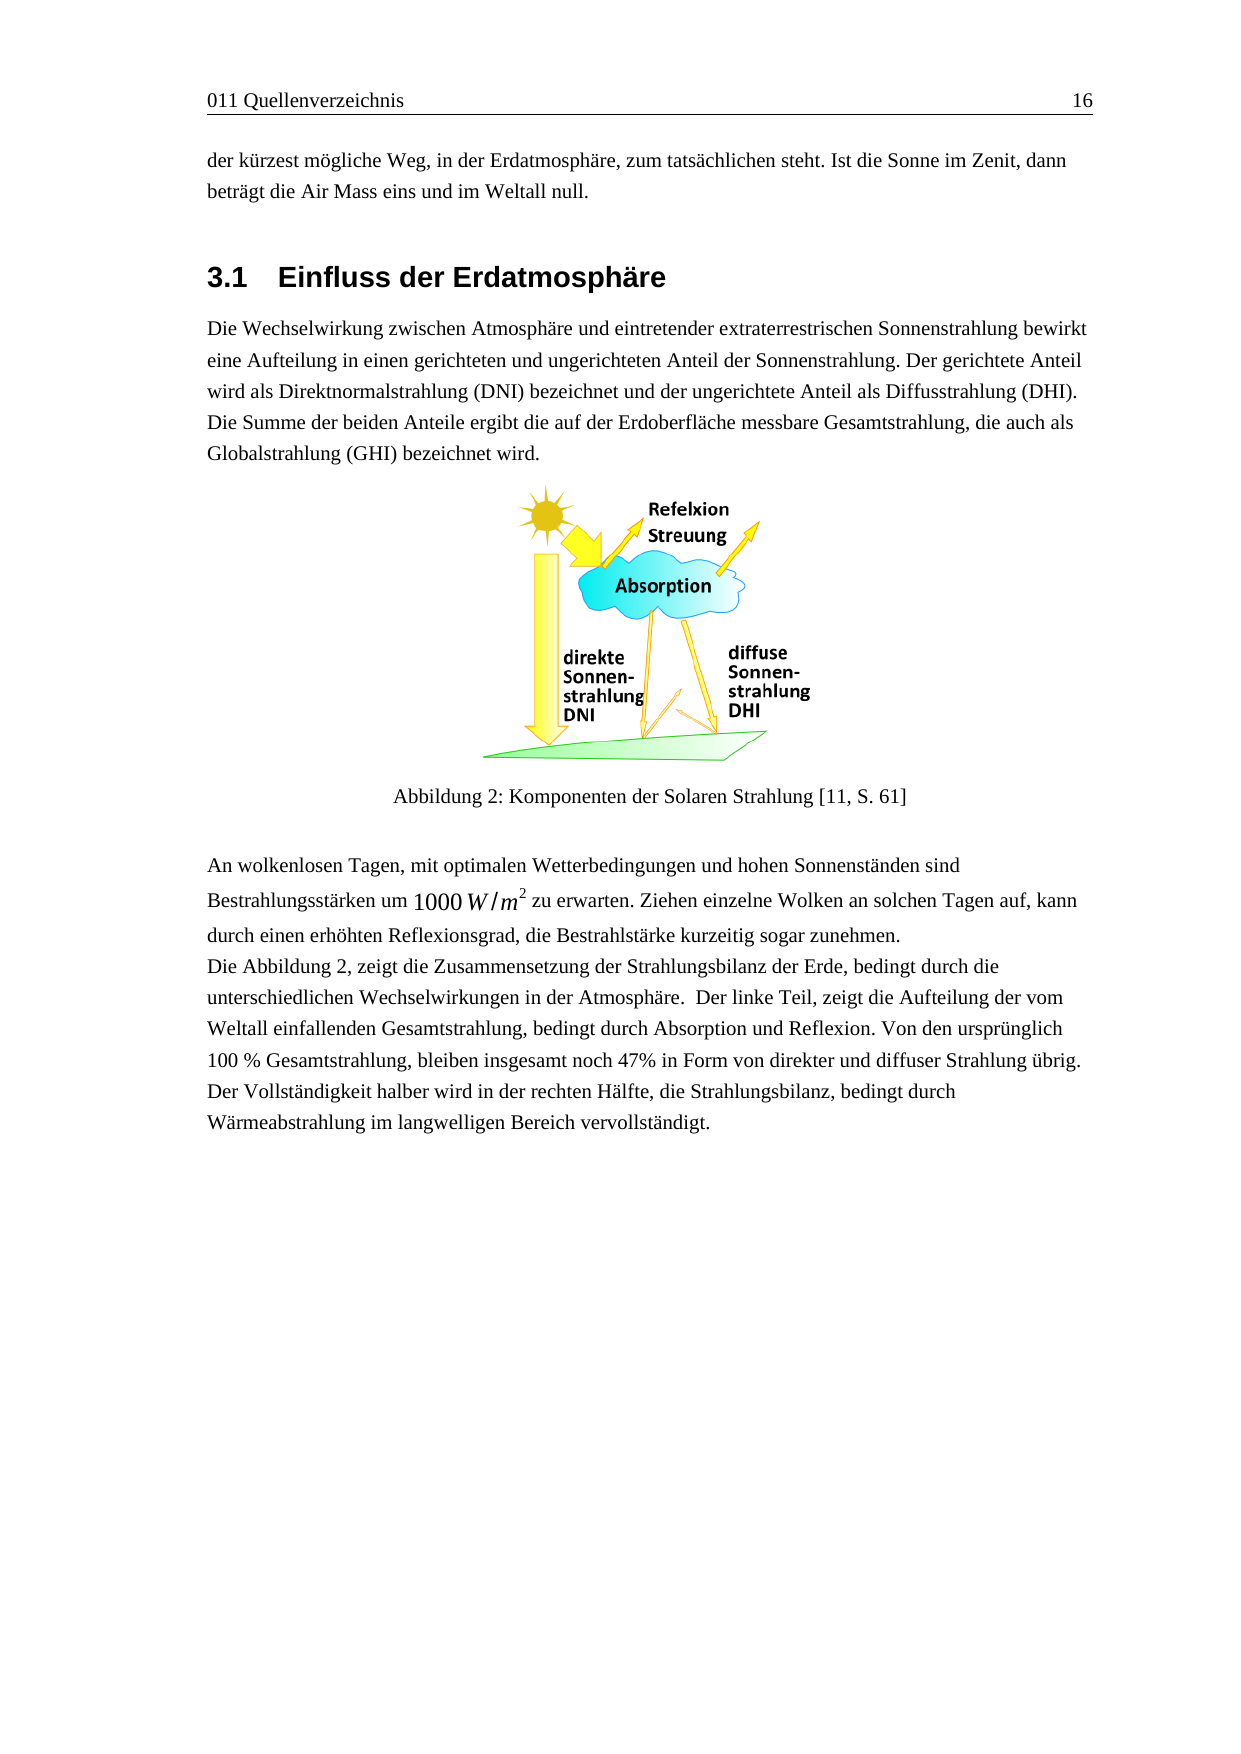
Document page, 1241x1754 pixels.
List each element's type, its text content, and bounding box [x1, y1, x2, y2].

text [207, 148, 1093, 203]
picture [482, 485, 817, 765]
text An wolkenlosen Tagen, mit optimalen Wetterbedingungen und hohen Sonnenständen sind Bestrahlungsstärken um zu erwarten. Ziehen einzelne Wolken an solchen Tagen auf, kann durch einen erhöhten Reflexionsgrad, die Bestrahlstärke kurzeitig sogar zunehmen. Die Abbildung 2, zeigt die Zusammensetzung der Strahlungsbilanz der Erde, bedingt durch die unterschiedlichen Wechselwirkungen in der Atmosphäre. Der linke Teil, zeigt die Aufteilung der vom Weltall einfallenden Gesamtstrahlung, bedingt durch Absorption und Reflexion. Von den ursprünglich 100 % Gesamtstrahlung, bleiben insgesamt noch 47% in Form von direkter und diffuser Strahlung übrig. Der Vollständigkeit halber wird in der rechten Hälfte, die Strahlungsbilanz, bedingt durch Wärmeabstrahlung im langwelligen Bereich vervollständigt. [207, 853, 1093, 1134]
subtitle Einfluss der Erdatmosphäre [207, 260, 1093, 294]
text Die Wechselwirkung zwischen Atmosphäre und eintretender extraterrestrischen Sonnenstrahlung bewirkt eine Aufteilung in einen gerichteten und ungerichteten Anteil der Sonnenstrahlung. Der gerichtete Anteil wird als Direktnormalstrahlung (DNI) bezeichnet und der ungerichtete Anteil als Diffusstrahlung (DHI). Die Summe der beiden Anteile ergibt die auf der Erdoberfläche messbare Gesamtstrahlung, die auch als Globalstrahlung (GHI) bezeichnet wird. [207, 316, 1093, 465]
text Abbildung 2: Komponenten der Solaren Strahlung [11, S. 61] [207, 784, 1093, 808]
